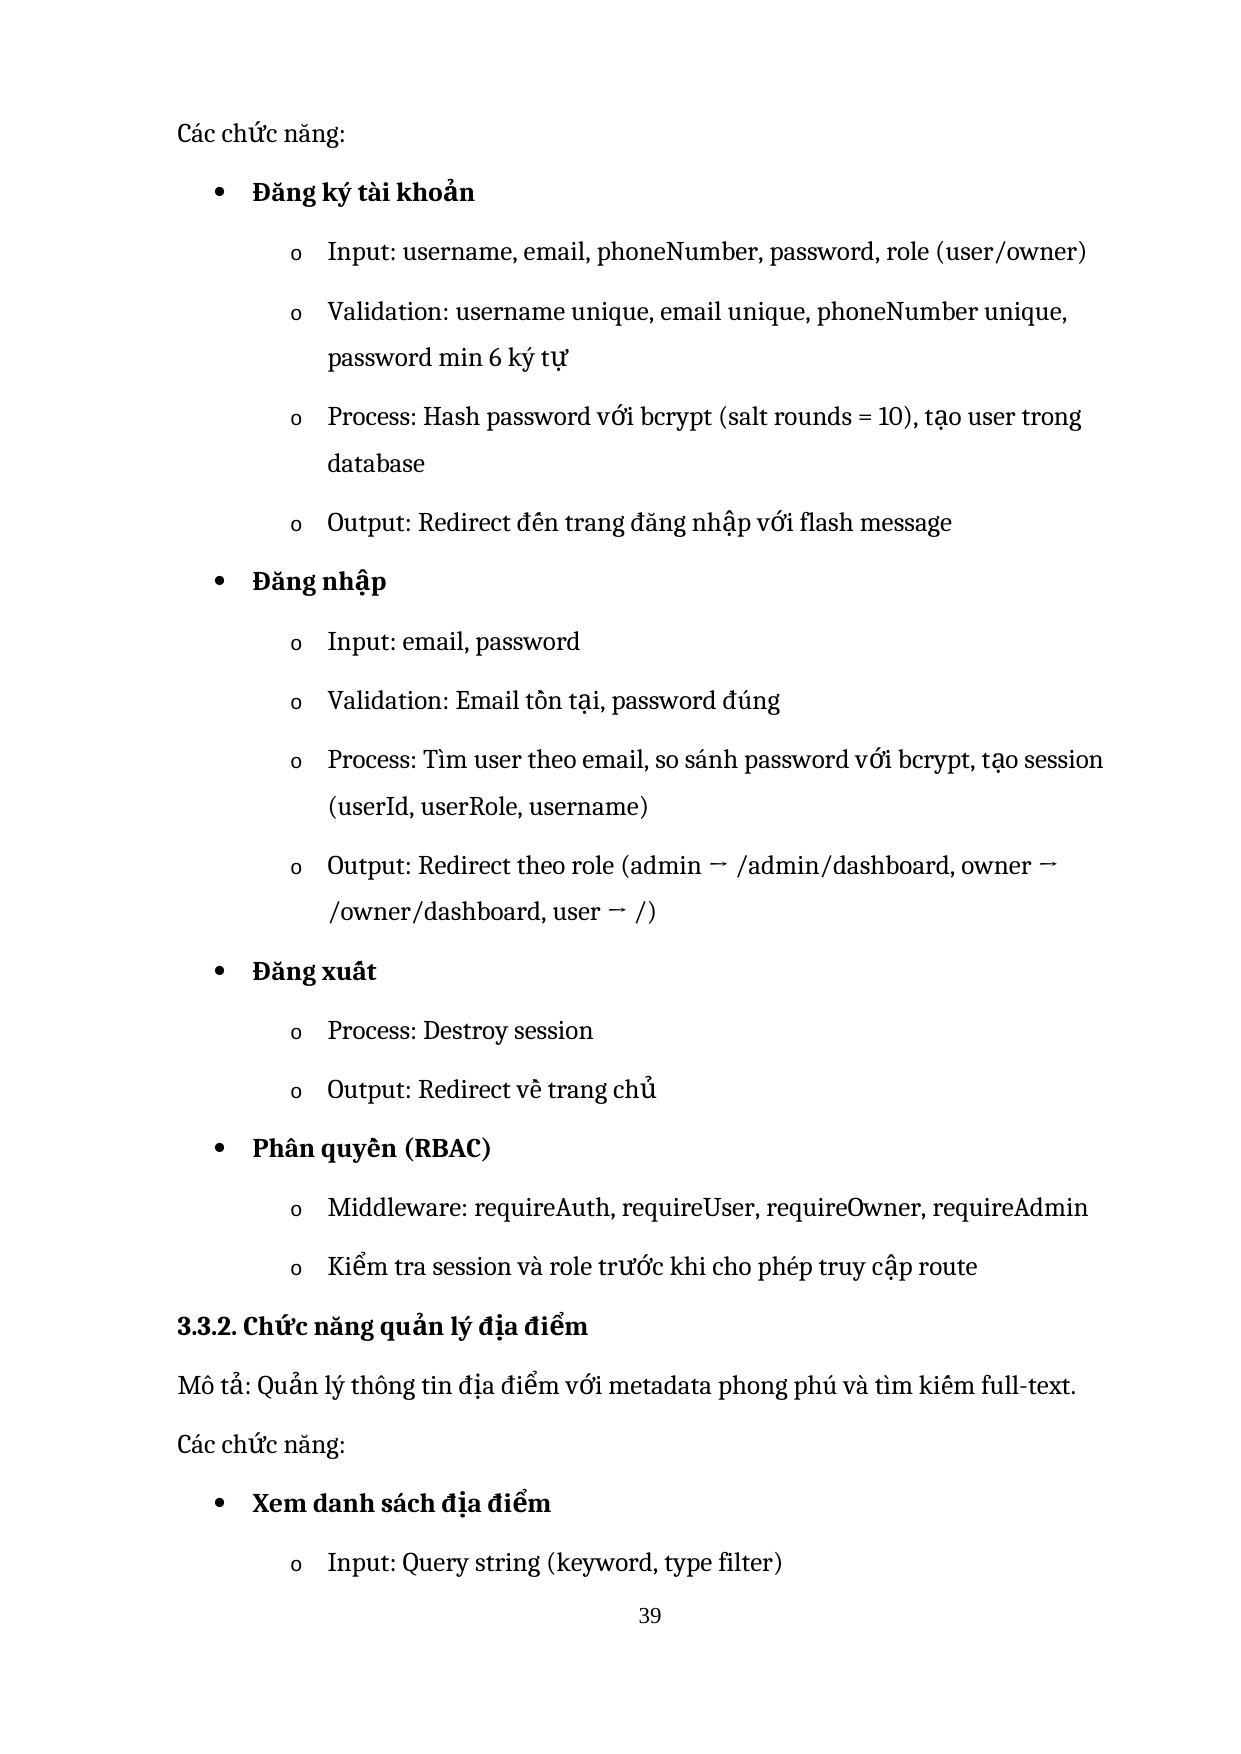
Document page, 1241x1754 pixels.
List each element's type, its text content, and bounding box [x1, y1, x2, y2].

list Output: Redirect về trang chủ [290, 1074, 1122, 1105]
list Đăng xuất [215, 956, 1122, 987]
list Input: username, email, phoneNumber, password, role (user/owner) [290, 236, 1122, 268]
text Mô tả: Quản lý thông tin địa điểm với metadata phong phú và tìm kiếm full-text. [177, 1370, 1122, 1401]
list Input: Query string (keyword, type filter) [290, 1547, 1122, 1578]
list Validation: username unique, email unique, phoneNumber unique, password min 6 ký tự [290, 296, 1122, 373]
subtitle 3.3.2. Chức năng quản lý địa điểm [177, 1311, 1122, 1342]
list Input: email, password [290, 626, 1122, 657]
list Phân quyền (RBAC) [215, 1133, 1122, 1164]
text Các chức năng: [177, 118, 1122, 149]
list Middleware: requireAuth, requireUser, requireOwner, requireAdmin [290, 1192, 1122, 1223]
list Kiểm tra session và role trước khi cho phép truy cập route [290, 1251, 1122, 1283]
list Validation: Email tồn tại, password đúng [290, 685, 1122, 716]
list Output: Redirect đến trang đăng nhập với flash message [290, 507, 1122, 538]
list Xem danh sách địa điểm [215, 1488, 1122, 1519]
list Process: Hash password với bcrypt (salt rounds = 10), tạo user trong database [290, 401, 1122, 479]
text Các chức năng: [177, 1429, 1122, 1460]
list Đăng nhập [215, 566, 1122, 598]
list Đăng ký tài khoản [215, 177, 1122, 208]
list Process: Destroy session [290, 1015, 1122, 1046]
list Process: Tìm user theo email, so sánh password với bcrypt, tạo session (userId, userRole, username) [290, 744, 1122, 822]
list Output: Redirect theo role (admin → /admin/dashboard, owner → /owner/dashboard, user → /) [290, 850, 1122, 928]
